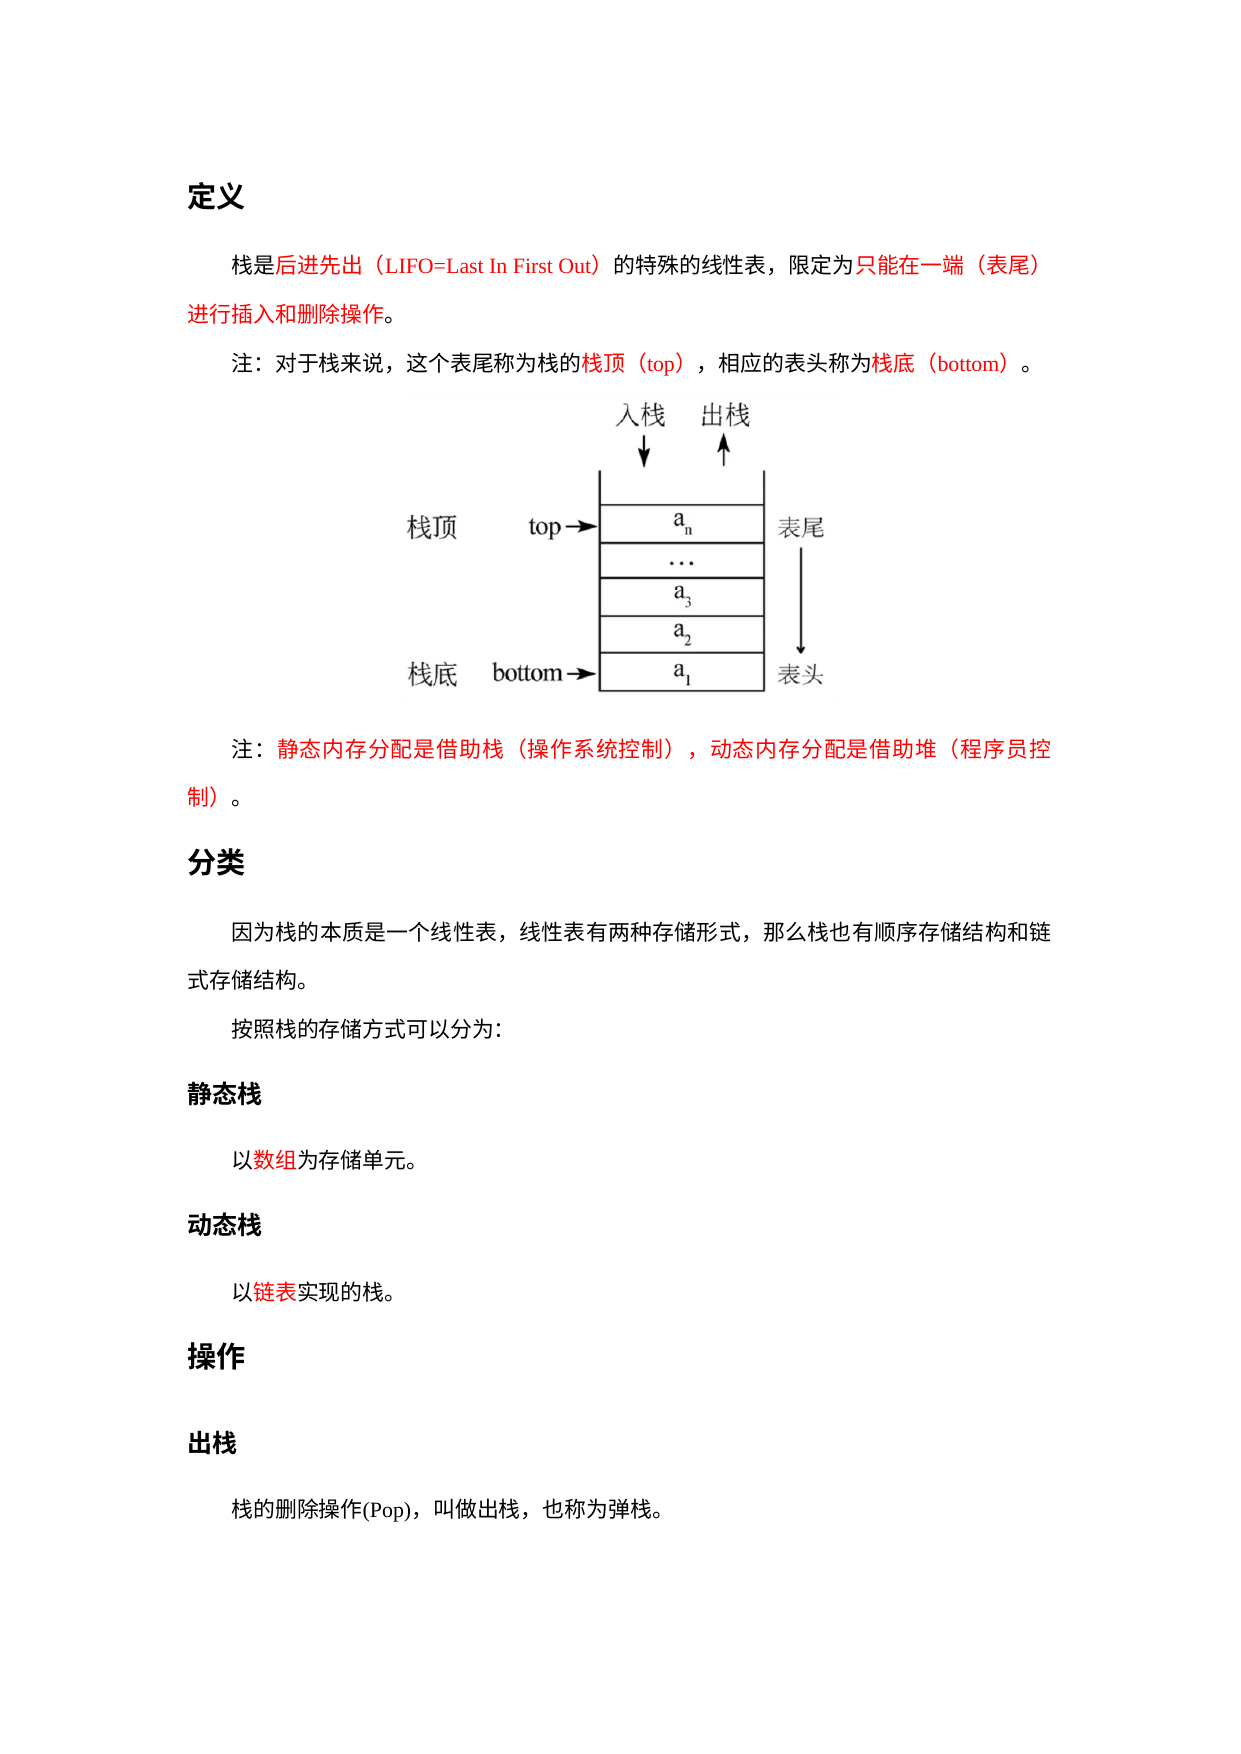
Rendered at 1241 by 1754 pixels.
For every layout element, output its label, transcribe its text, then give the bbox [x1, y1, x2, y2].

subtitle 出栈 [187, 1409, 1053, 1474]
picture [399, 393, 841, 702]
text 按照栈的存储方式可以分为： [187, 1011, 1053, 1044]
text 以链表实现的栈。 [187, 1274, 1053, 1307]
subtitle 动态栈 [187, 1191, 1053, 1256]
text 以数组为存储单元。 [187, 1143, 1053, 1175]
text 栈的删除操作(Pop)，叫做出栈，也称为弹栈。 [187, 1492, 1053, 1524]
text 注：静态内存分配是借助栈（操作系统控制），动态内存分配是借助堆（程序员控制）。 [187, 731, 1053, 812]
text 注：对于栈来说，这个表尾称为栈的栈顶（top），相应的表头称为栈底（bottom）。 [187, 345, 1053, 378]
text 因为栈的本质是一个线性表，线性表有两种存储形式，那么栈也有顺序存储结构和链式存储结构。 [187, 914, 1053, 996]
subtitle 静态栈 [187, 1060, 1053, 1125]
subtitle 分类 [187, 828, 1053, 893]
subtitle 操作 [187, 1323, 1053, 1388]
subtitle 定义 [187, 162, 1053, 227]
text 栈是后进先出（LIFO=Last In First Out）的特殊的线性表，限定为只能在一端（表尾）进行插入和删除操作。 [187, 248, 1053, 329]
